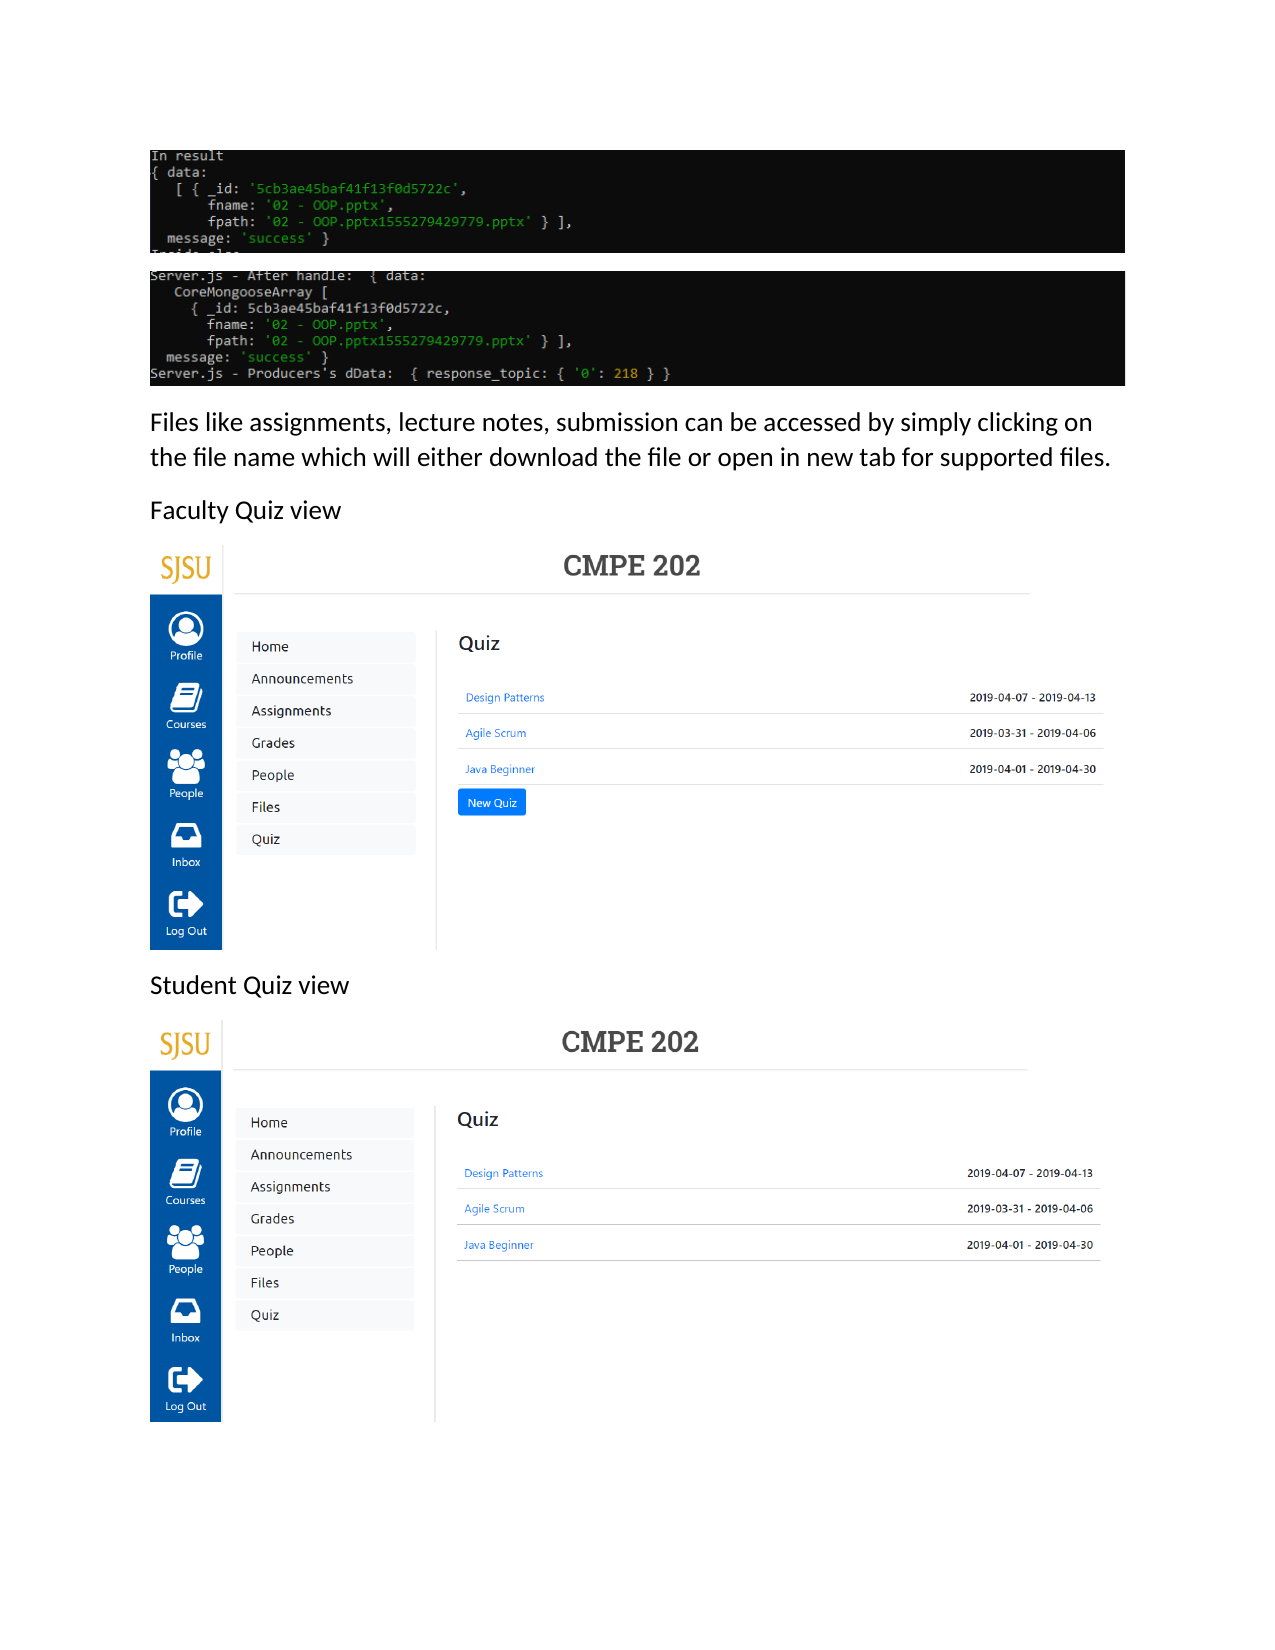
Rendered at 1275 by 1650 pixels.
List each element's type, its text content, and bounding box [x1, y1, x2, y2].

text Files like assignments, lecture notes, submission can be accessed by simply clicking on the file name which will either download the file or open in new tab for supported files. [150, 405, 1125, 473]
picture [150, 1020, 1125, 1422]
picture [150, 271, 1125, 386]
picture [150, 545, 1125, 950]
text Faculty Quiz view [150, 493, 1125, 526]
text Student Quiz view [150, 968, 1125, 1001]
picture [150, 150, 1125, 253]
